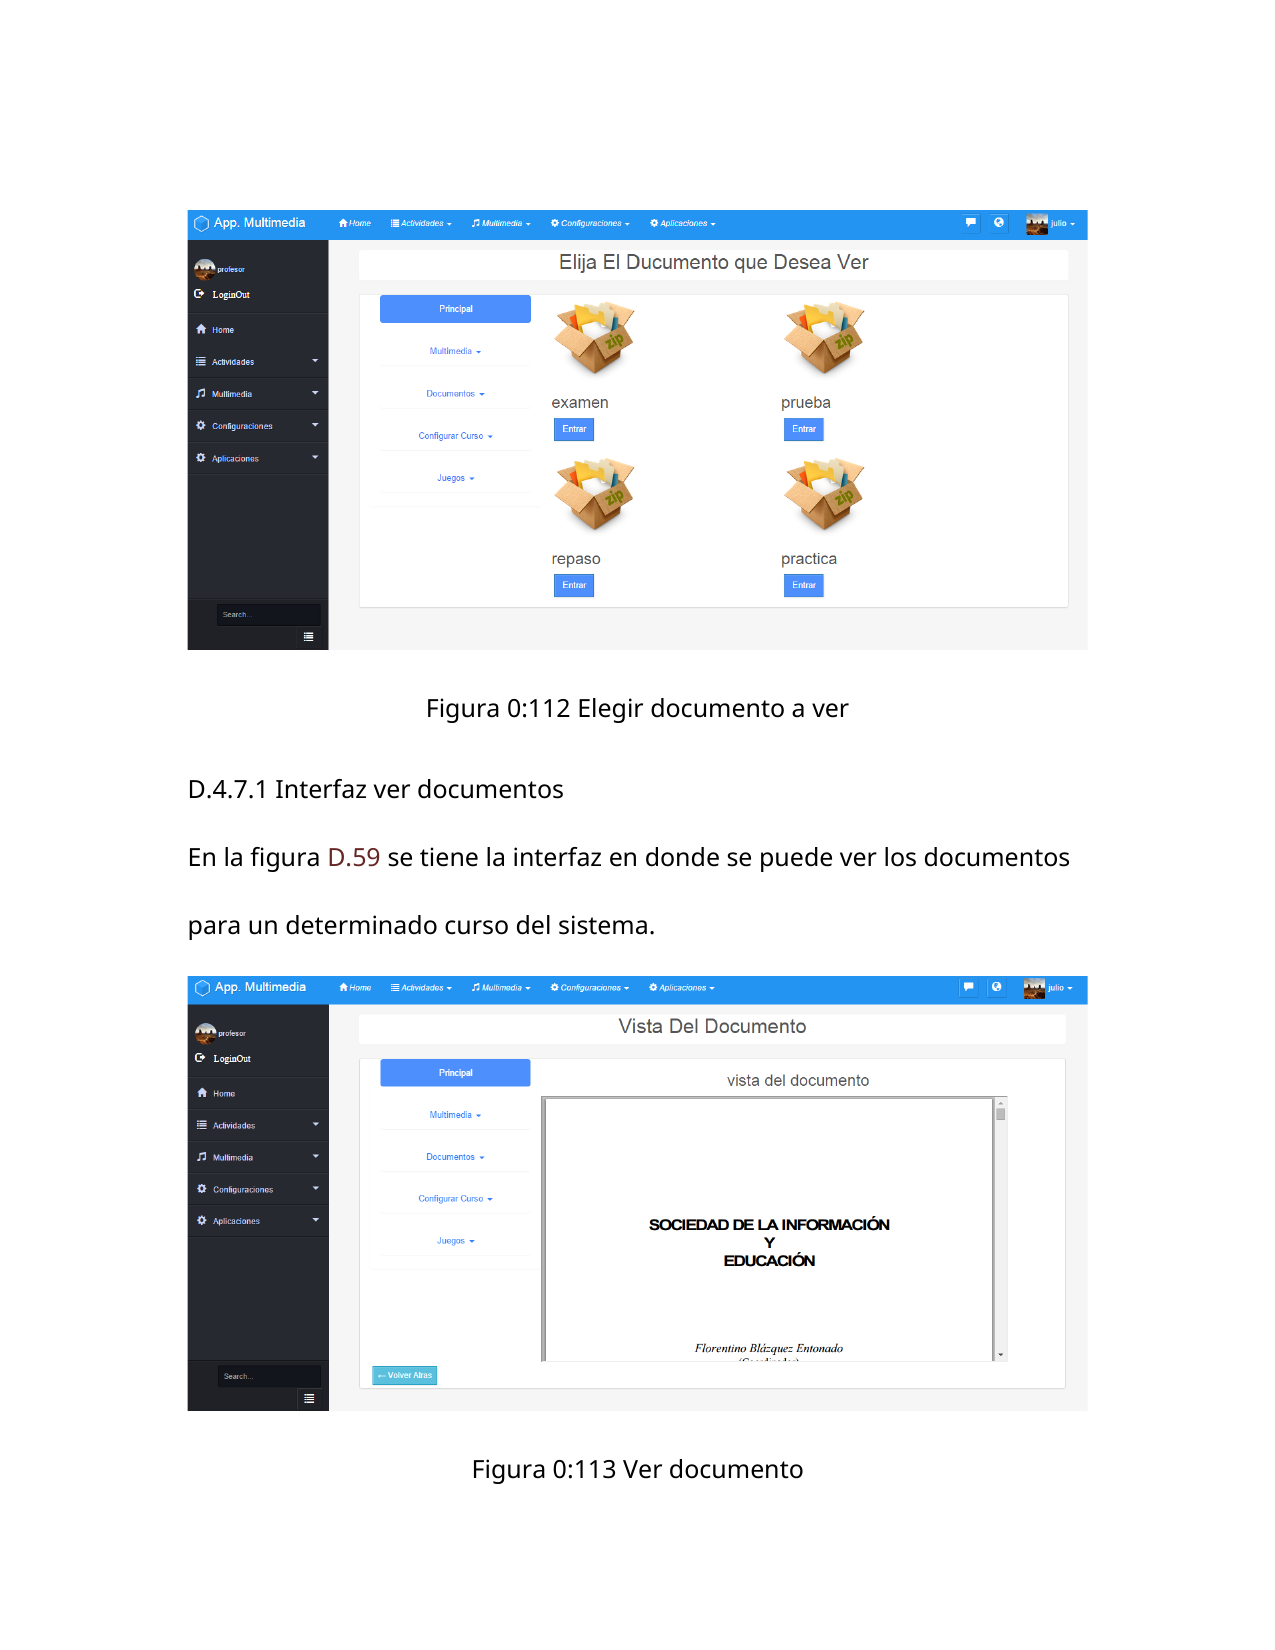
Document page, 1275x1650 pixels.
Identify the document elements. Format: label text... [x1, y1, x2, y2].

text En la figura D.59 se tiene la interfaz en donde se puede ver los documentos para un determinado curso del sistema. [187, 840, 1087, 942]
text D.4.7.1 Interfaz ver documentos [187, 772, 1087, 806]
